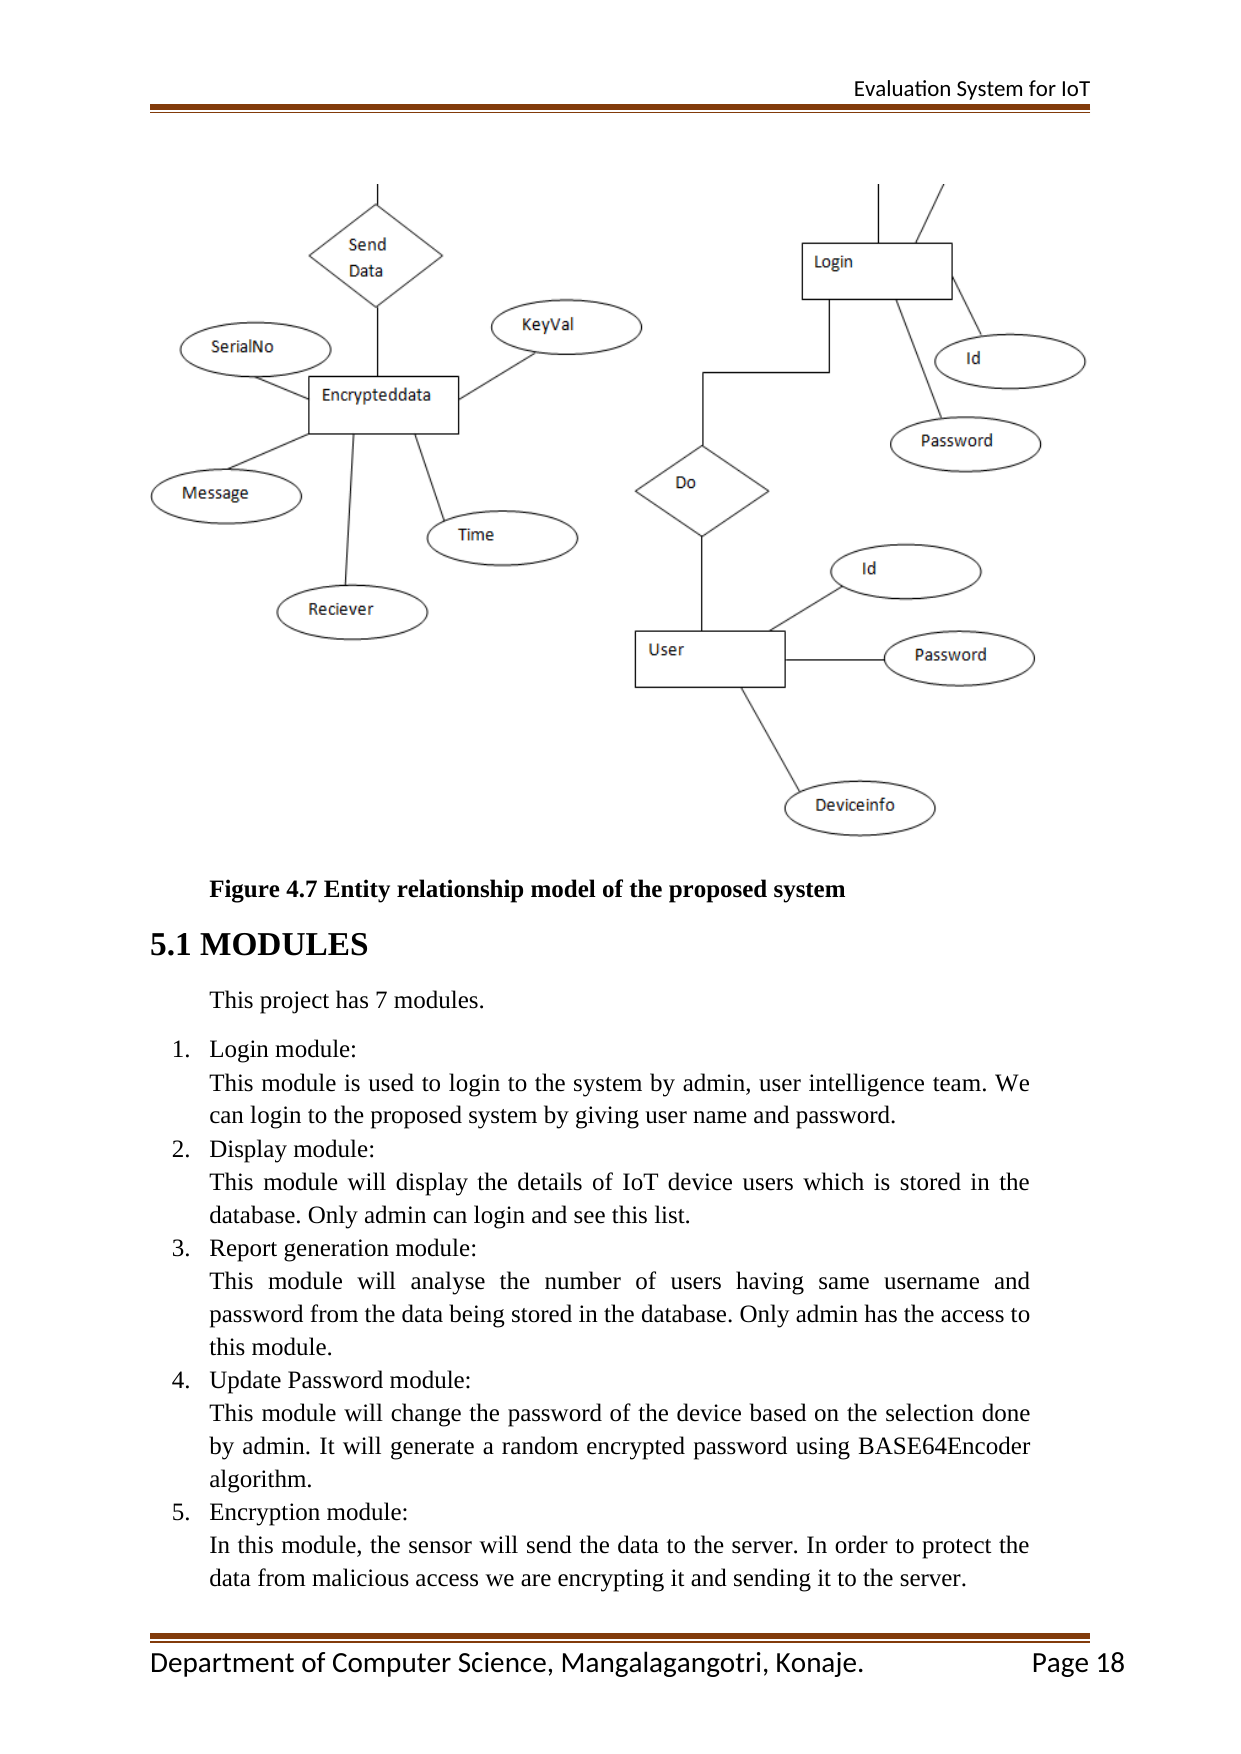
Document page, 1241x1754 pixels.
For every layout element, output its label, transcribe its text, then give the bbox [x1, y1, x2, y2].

list This module will change the password of the device based on the selection done by admin. It will generate a random encrypted password using BASE64Encoder algorithm. [209, 1398, 1031, 1493]
list Report generation module: [172, 1233, 1031, 1261]
text Figure 4.7 Entity relationship model of the proposed system [209, 874, 1031, 903]
list Encryption module: [172, 1497, 1031, 1526]
list Login module: [172, 1034, 1031, 1063]
picture [150, 184, 1094, 854]
list This module is used to login to the system by admin, user intelligence team. We can login to the proposed system by giving user name and password. [209, 1068, 1031, 1129]
list In this module, the sensor will send the data to the server. In order to protect the data from malicious access we are encrypting it and sending it to the server. [209, 1530, 1031, 1592]
list Display module: [172, 1134, 1031, 1162]
text This project has 7 modules. [209, 985, 1031, 1014]
list This module will display the details of IoT device users which is stored in the database. Only admin can login and see this list. [209, 1167, 1031, 1228]
list This module will analyse the number of users having same username and password from the data being stored in the database. Only admin has the access to this module. [209, 1266, 1031, 1361]
text 5.1 MODULES [150, 924, 1031, 962]
list Update Password module: [172, 1365, 1031, 1393]
